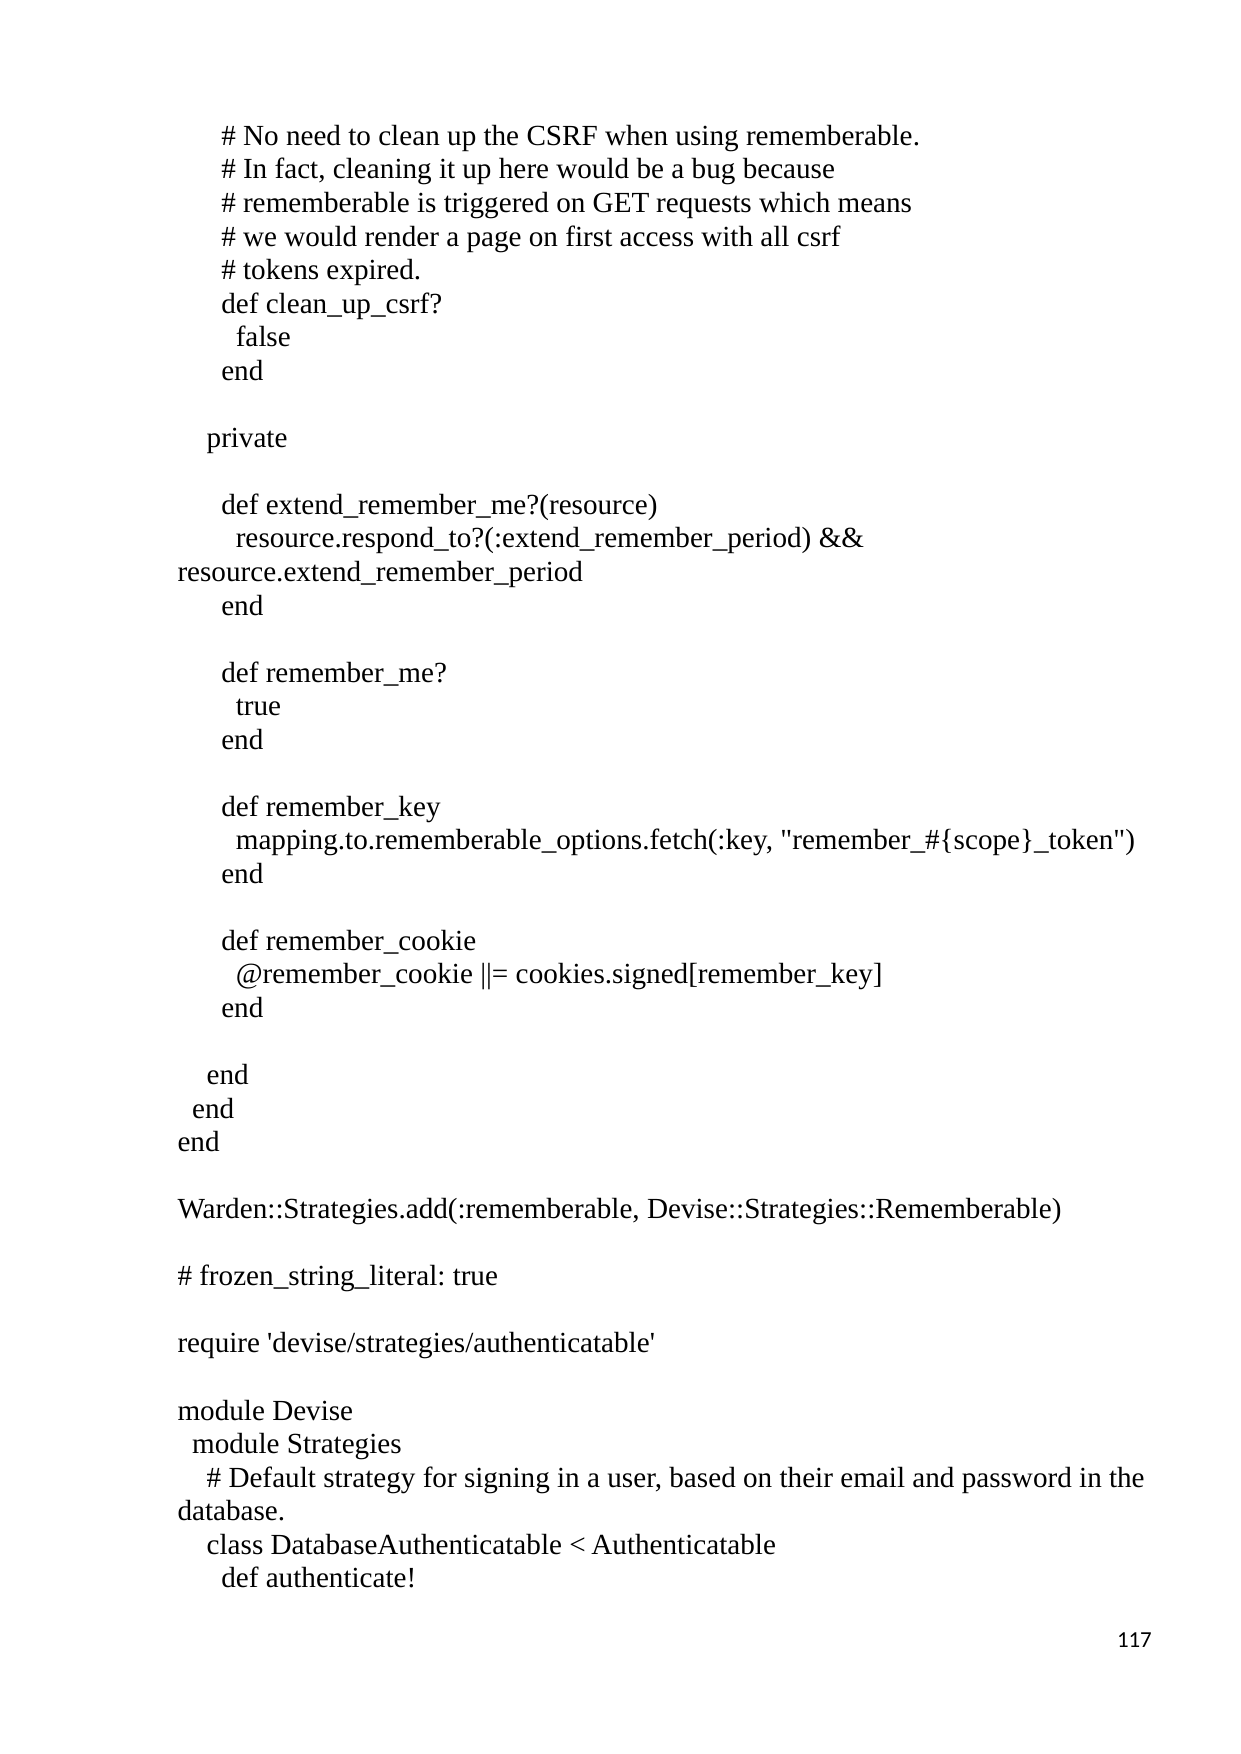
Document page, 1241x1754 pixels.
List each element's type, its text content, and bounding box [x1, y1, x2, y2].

text # frozen_string_literal: true [177, 1258, 1152, 1292]
text require 'devise/strategies/authenticatable' [177, 1326, 1152, 1359]
text end [177, 856, 1152, 889]
text def remember_cookie [177, 923, 1152, 957]
text def remember_key [177, 789, 1152, 822]
text def clean_up_csrf? [177, 286, 1152, 319]
text def authenticate! [177, 1560, 1152, 1594]
text resource.respond_to?(:extend_remember_period) && resource.extend_remember_period [177, 521, 1152, 588]
text # In fact, cleaning it up here would be a bug because [177, 152, 1152, 185]
text end [177, 1124, 1152, 1158]
text class DatabaseAuthenticatable < Authenticatable [177, 1527, 1152, 1560]
text end [177, 722, 1152, 755]
text # we would render a page on first access with all csrf [177, 219, 1152, 252]
text def extend_remember_me?(resource) [177, 487, 1152, 521]
text # Default strategy for signing in a user, based on their email and password in the database. [177, 1460, 1152, 1527]
text # rememberable is triggered on GET requests which means [177, 185, 1152, 219]
text # No need to clean up the CSRF when using rememberable. [177, 118, 1152, 152]
text # tokens expired. [177, 252, 1152, 286]
text false [177, 319, 1152, 353]
text private [177, 420, 1152, 453]
text true [177, 688, 1152, 722]
text @remember_cookie ||= cookies.signed[remember_key] [177, 957, 1152, 990]
text module Strategies [177, 1426, 1152, 1460]
text end [177, 1057, 1152, 1091]
text def remember_me? [177, 655, 1152, 688]
text end [177, 588, 1152, 621]
text Warden::Strategies.add(:rememberable, Devise::Strategies::Rememberable) [177, 1191, 1152, 1225]
text module Devise [177, 1393, 1152, 1426]
text end [177, 990, 1152, 1024]
text end [177, 1091, 1152, 1124]
text end [177, 353, 1152, 386]
text mapping.to.rememberable_options.fetch(:key, "remember_#{scope}_token") [177, 822, 1152, 856]
